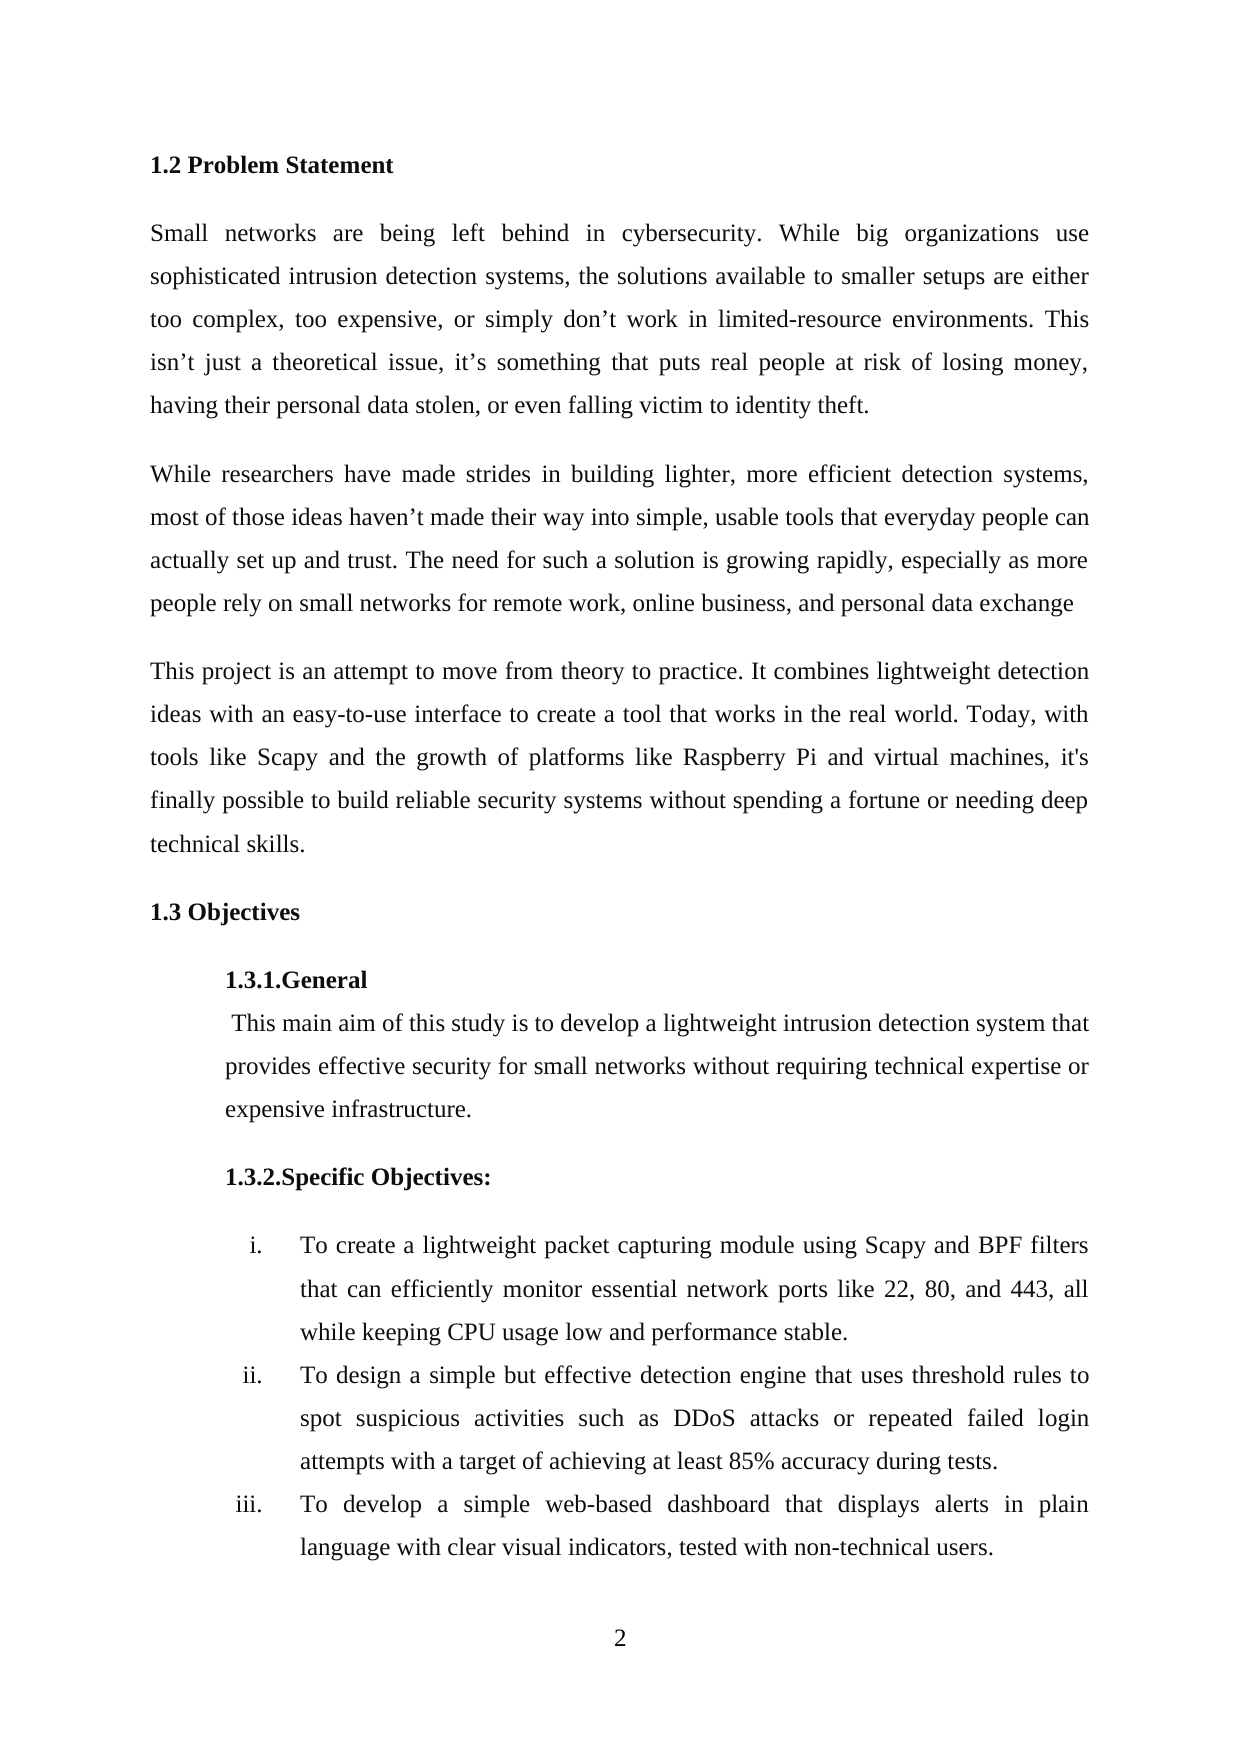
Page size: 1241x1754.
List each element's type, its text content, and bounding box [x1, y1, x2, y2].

list To design a simple but effective detection engine that uses threshold rules to spot suspicious activities such as DDoS attacks or repeated failed login attempts with a target of achieving at least 85% accuracy during tests. [262, 1360, 1090, 1475]
text 1.3.2.Specific Objectives: [225, 1162, 1090, 1191]
text While researchers have made strides in building lighter, more efficient detection systems, most of those ideas haven’t made their way into simple, usable tools that everyday people can actually set up and trust. The need for such a solution is growing rapidly, especially as more people rely on small networks for remote work, online business, and personal data exchange [150, 459, 1090, 617]
list To develop a simple web-based dashboard that displays alerts in plain language with clear visual indicators, tested with non-technical users. [262, 1489, 1090, 1561]
text 1.2 Problem Statement [150, 150, 1090, 179]
text This project is an attempt to move from theory to practice. It combines lightweight detection ideas with an easy-to-use interface to create a tool that works in the real world. Today, with tools like Scapy and the growth of platforms like Raspberry Pi and virtual machines, it's finally possible to build reliable security systems without spending a fortune or needing deep technical skills. [150, 656, 1090, 857]
text Small networks are being left behind in cybersecurity. While big organizations use sophisticated intrusion detection systems, the solutions available to smaller setups are either too complex, too expensive, or simply don’t work in limited-resource environments. This isn’t just a theoretical issue, it’s something that puts real people at risk of losing money, having their personal data stolen, or even falling victim to identity theft. [150, 218, 1090, 419]
text 1.3 Objectives [150, 897, 1090, 926]
list To create a lightweight packet capturing module using Scapy and BPF filters that can efficiently monitor essential network ports like 22, 80, and 443, all while keeping CPU usage low and performance stable. [262, 1231, 1090, 1346]
text 1.3.1.General This main aim of this study is to develop a lightweight intrusion detection system that provides effective security for small networks without requiring technical expertise or expensive infrastructure. [225, 965, 1090, 1123]
